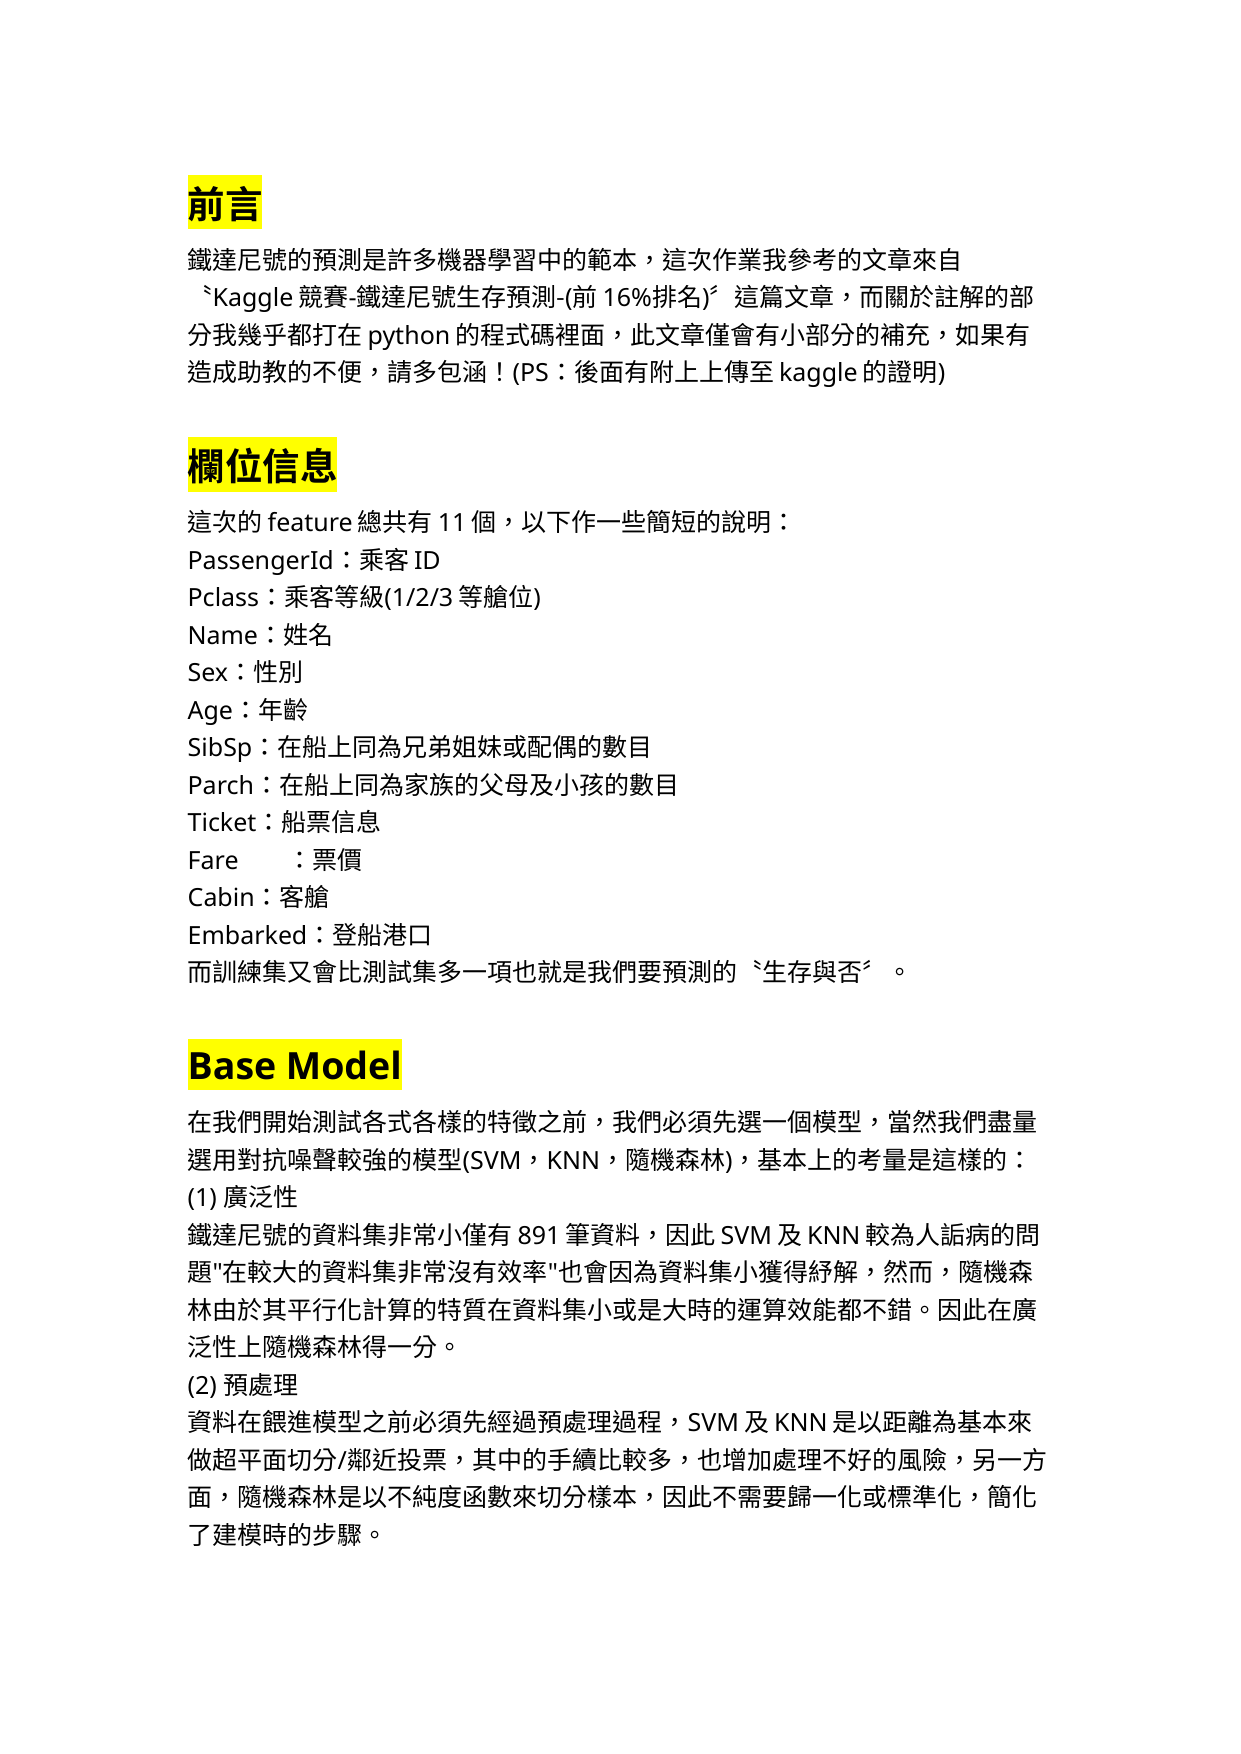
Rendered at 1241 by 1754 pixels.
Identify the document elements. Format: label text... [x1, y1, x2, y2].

text 前言 [187, 164, 1053, 239]
text Cabin：客艙 [187, 877, 1053, 914]
text Base Model [187, 1027, 1053, 1102]
text Sex：性別 [187, 652, 1053, 689]
text Name：姓名 [187, 614, 1053, 652]
text 資料在餵進模型之前必須先經過預處理過程，SVM及KNN是以距離為基本來做超平面切分/鄰近投票，其中的手續比較多，也增加處理不好的風險，另一方面，隨機森林是以不純度函數來切分樣本，因此不需要歸一化或標準化，簡化了建模時的步驟。 [187, 1402, 1053, 1552]
text (2) 預處理 [187, 1364, 1053, 1402]
text Pclass：乘客等級(1/2/3等艙位) [187, 577, 1053, 614]
text 而訓練集又會比測試集多一項也就是我們要預測的〝生存與否〞。 [187, 952, 1053, 989]
text Age：年齡 [187, 689, 1053, 727]
text Embarked：登船港口 [187, 914, 1053, 952]
text Ticket：船票信息 [187, 802, 1053, 839]
text SibSp：在船上同為兄弟姐妹或配偶的數目 [187, 727, 1053, 764]
text Parch：在船上同為家族的父母及小孩的數目 [187, 764, 1053, 802]
text 在我們開始測試各式各樣的特徵之前，我們必須先選一個模型，當然我們盡量選用對抗噪聲較強的模型(SVM，KNN，隨機森林)，基本上的考量是這樣的： [187, 1102, 1053, 1177]
text PassengerId：乘客ID [187, 539, 1053, 577]
text 鐵達尼號的資料集非常小僅有891筆資料，因此SVM及KNN較為人詬病的問題"在較大的資料集非常沒有效率"也會因為資料集小獲得紓解，然而，隨機森林由於其平行化計算的特質在資料集小或是大時的運算效能都不錯。因此在廣泛性上隨機森林得一分。 [187, 1214, 1053, 1364]
text 欄位信息 [187, 427, 1053, 502]
text (1) 廣泛性 [187, 1177, 1053, 1214]
text 這次的feature總共有11個，以下作一些簡短的說明： [187, 502, 1053, 539]
text Fare ：票價 [187, 839, 1053, 877]
text 鐵達尼號的預測是許多機器學習中的範本，這次作業我參考的文章來自〝Kaggle競賽-鐵達尼號生存預測-(前16%排名)〞這篇文章，而關於註解的部分我幾乎都打在python的程式碼裡面，此文章僅會有小部分的補充，如果有造成助教的不便，請多包涵！(PS：後面有附上上傳至kaggle的證明) [187, 239, 1053, 389]
